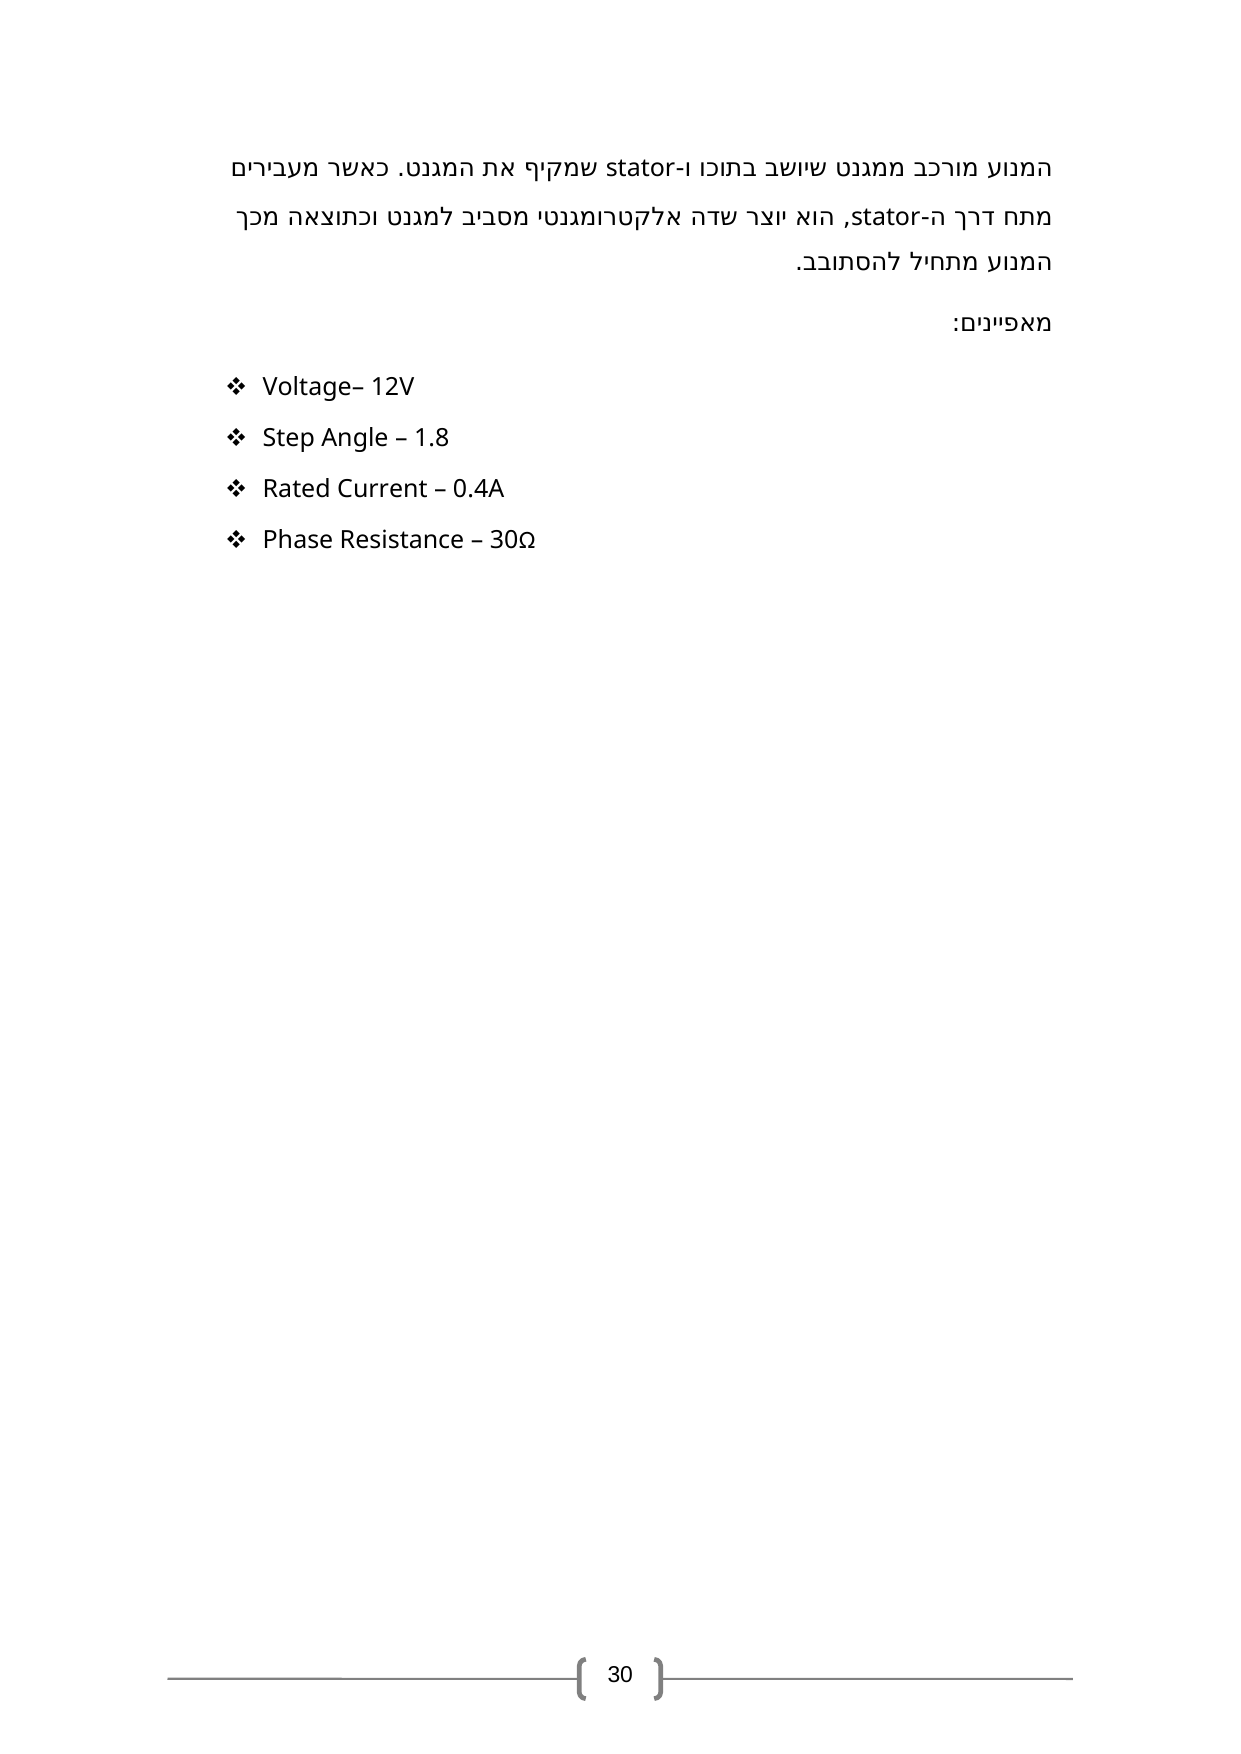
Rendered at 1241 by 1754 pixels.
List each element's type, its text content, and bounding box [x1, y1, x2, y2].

list Voltage– 12V [225, 368, 1053, 402]
text המנוע מורכב ממגנט שיושב בתוכו ו-stator שמקיף את המגנט. כאשר מעבירים מתח דרך ה-stator, הוא יוצר שדה אלקטרומגנטי מסביב למגנט וכתוצאה מכך המנוע מתחיל להסתובב. [187, 150, 1053, 276]
list Phase Resistance – 30Ω [225, 521, 1053, 555]
list Step Angle – 1.8 [225, 419, 1053, 453]
list Rated Current – 0.4A [225, 470, 1053, 504]
text מאפיינים: [187, 308, 1053, 337]
